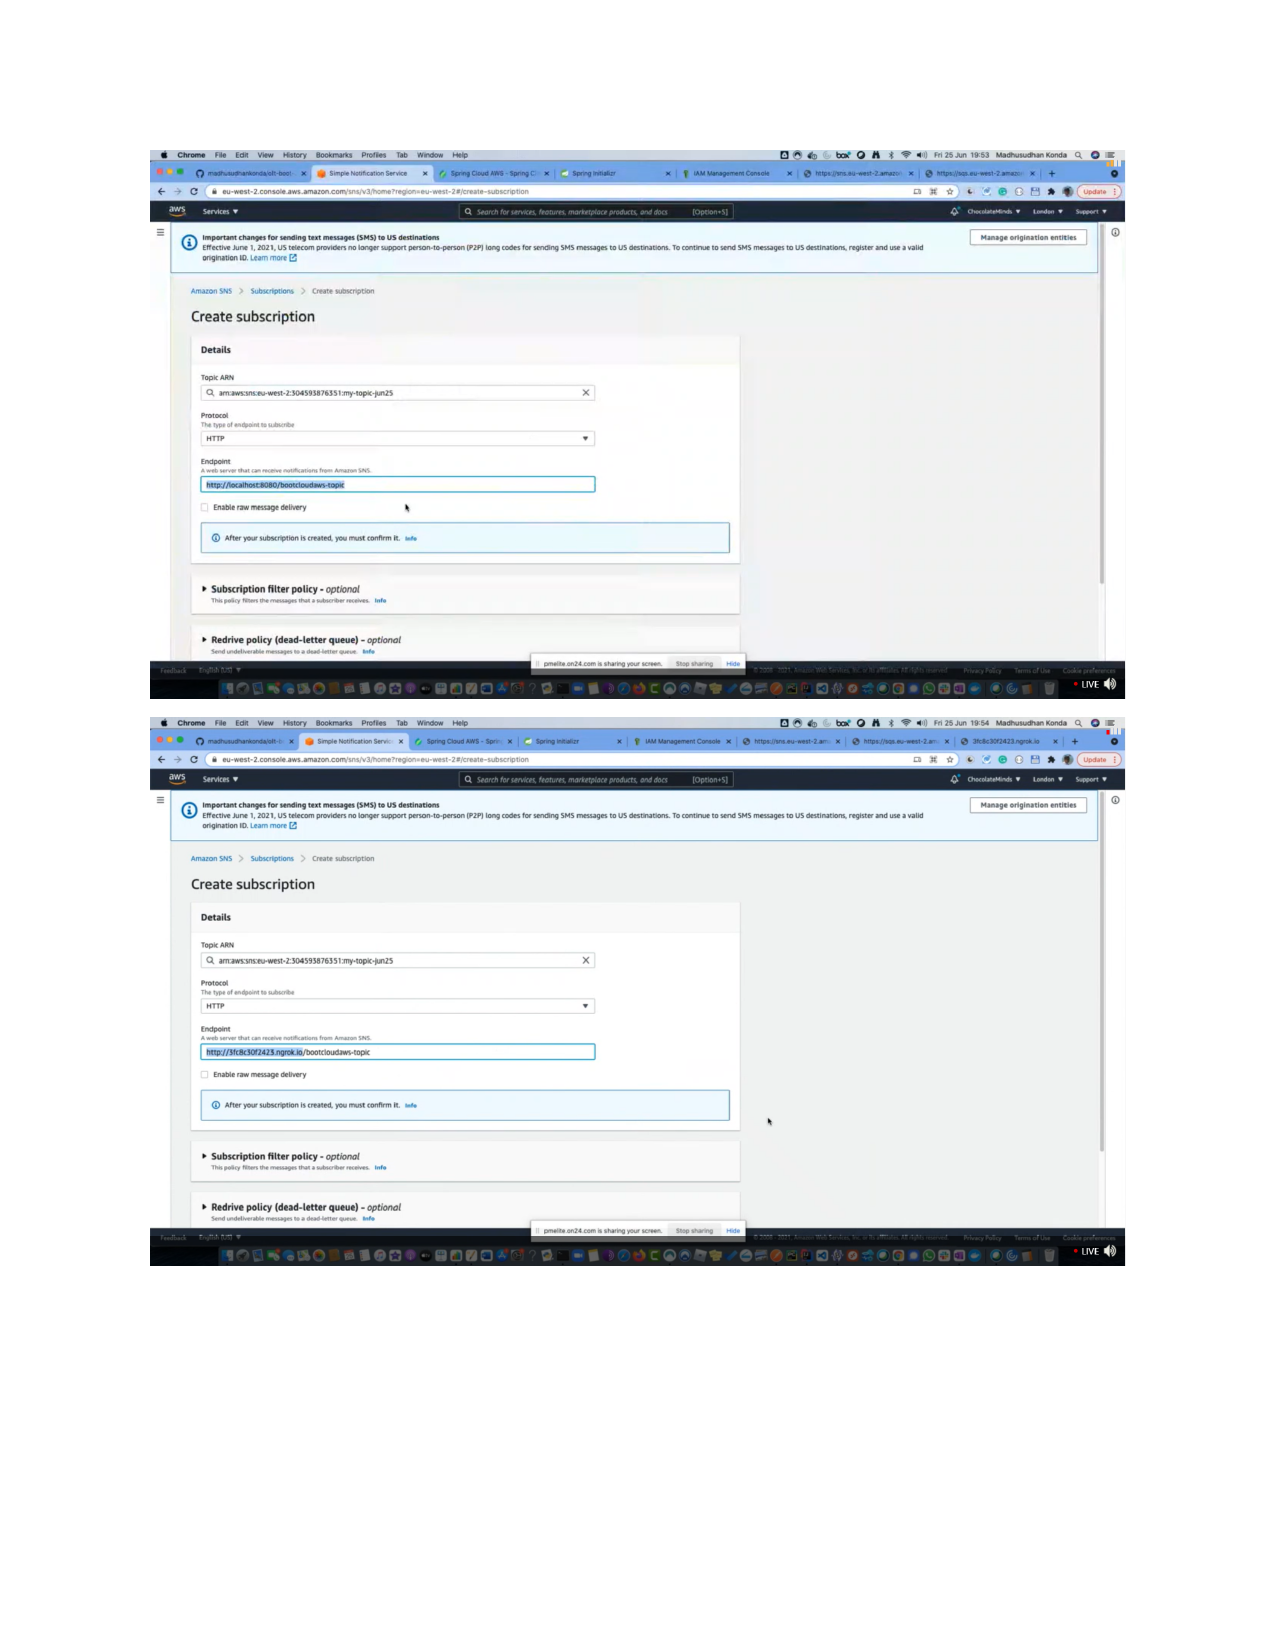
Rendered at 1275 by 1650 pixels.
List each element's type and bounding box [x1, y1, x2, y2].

picture [150, 717, 1125, 1266]
picture [150, 150, 1125, 699]
